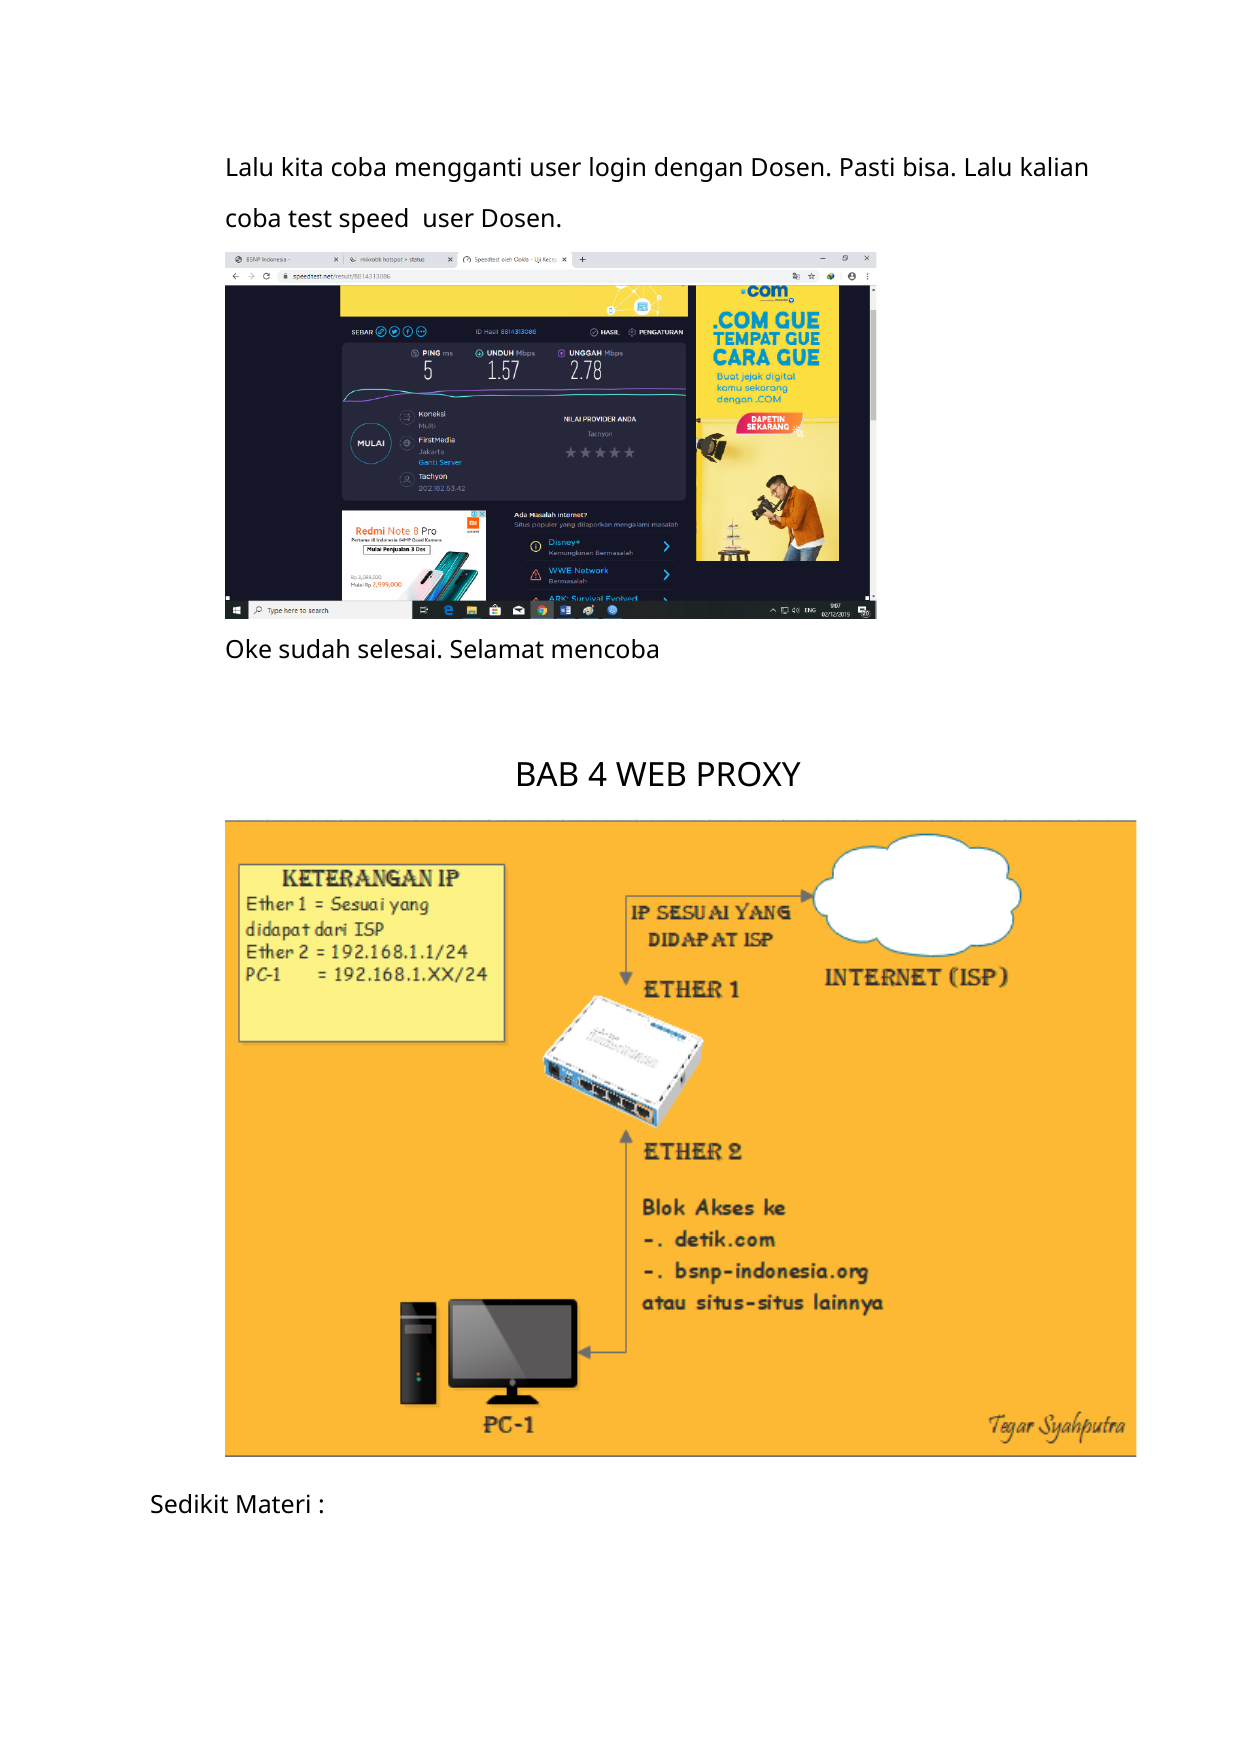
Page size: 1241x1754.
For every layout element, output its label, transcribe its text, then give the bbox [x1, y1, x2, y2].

list Lalu kita coba mengganti user login dengan Dosen. Pasti bisa. Lalu kalian coba test speed user Dosen. [225, 150, 1090, 235]
text Sedikit Materi : [150, 1487, 1090, 1521]
picture [225, 819, 1137, 1457]
list Oke sudah selesai. Selamat mencoba [225, 632, 1090, 666]
picture [225, 252, 877, 619]
list BAB 4 WEB PROXY [225, 751, 1090, 797]
